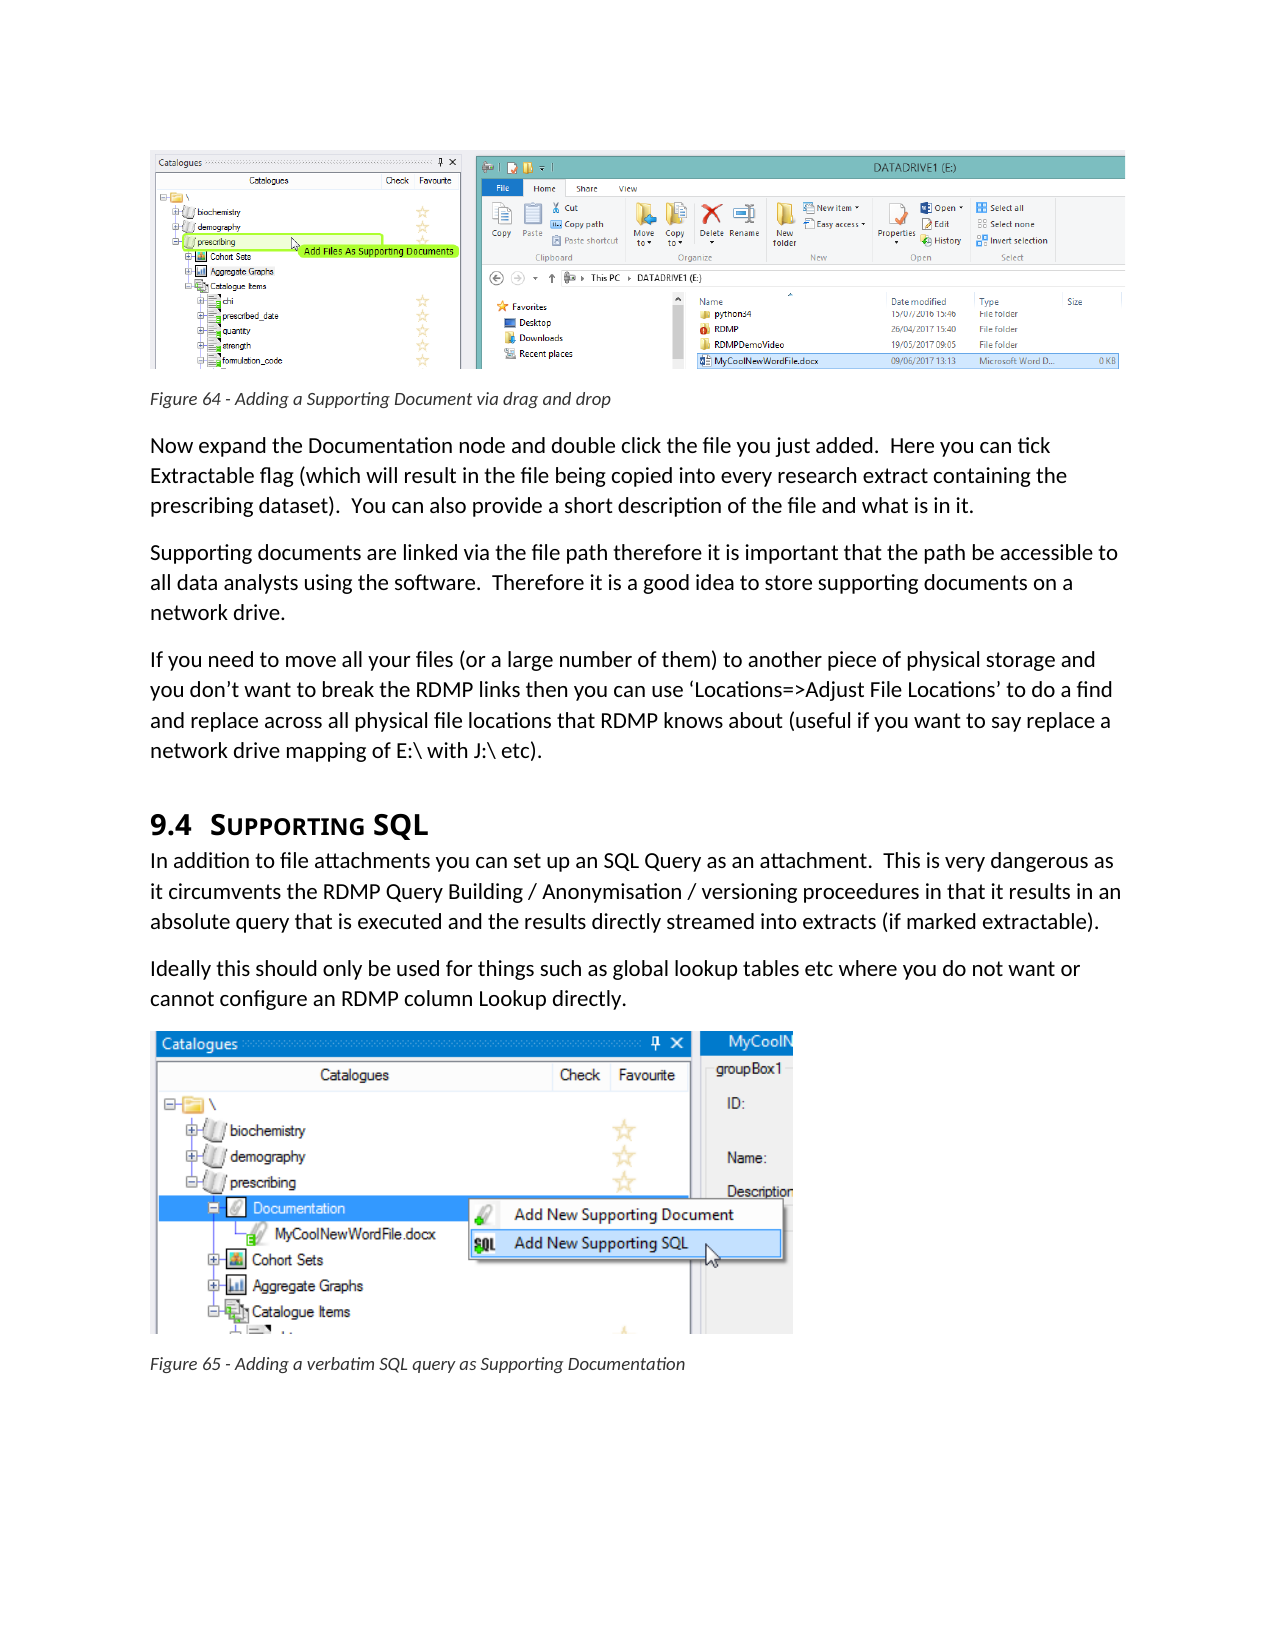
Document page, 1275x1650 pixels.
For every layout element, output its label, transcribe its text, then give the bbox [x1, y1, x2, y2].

subtitle Supporting SQL [150, 804, 1125, 843]
picture [150, 1031, 793, 1334]
text In addition to file attachments you can set up an SQL Query as an attachment. This is very dangerous as it circumvents the RDMP Query Building / Anonymisation / versioning proceedures in that it results in an absolute query that is executed and the results directly streamed into extracts (if marked extractable). [150, 847, 1125, 935]
text Supporting documents are linked via the file path therefore it is important that the path be accessible to all data analysts using the software. Therefore it is a good idea to store supporting documents on a network drive. [150, 538, 1125, 627]
text If you need to move all your files (or a large number of them) to another piece of physical storage and you don’t want to break the RDMP links then you can use ‘Locations=>Adjust File Locations’ to do a find and replace across all physical file locations that RDMP knows about (useful if you want to say replace a network drive mapping of E:\ with J:\ etc). [150, 645, 1125, 764]
picture [150, 150, 1125, 369]
text Now expand the Documentation node and double click the file you just added. Here you can tick Extractable flag (which will result in the file being copied into every research extract containing the prescribing dataset). You can also provide a short description of the file and what is in it. [150, 431, 1125, 519]
text Figure 65 - Adding a verbatim SQL query as Supporting Documentation [150, 1353, 1125, 1376]
text Ideally this should only be used for things such as global lookup tables etc where you do not want or cannot configure an RDMP column Lookup directly. [150, 954, 1125, 1012]
text Figure 64 - Adding a Supporting Document via drag and drop [150, 387, 1125, 410]
